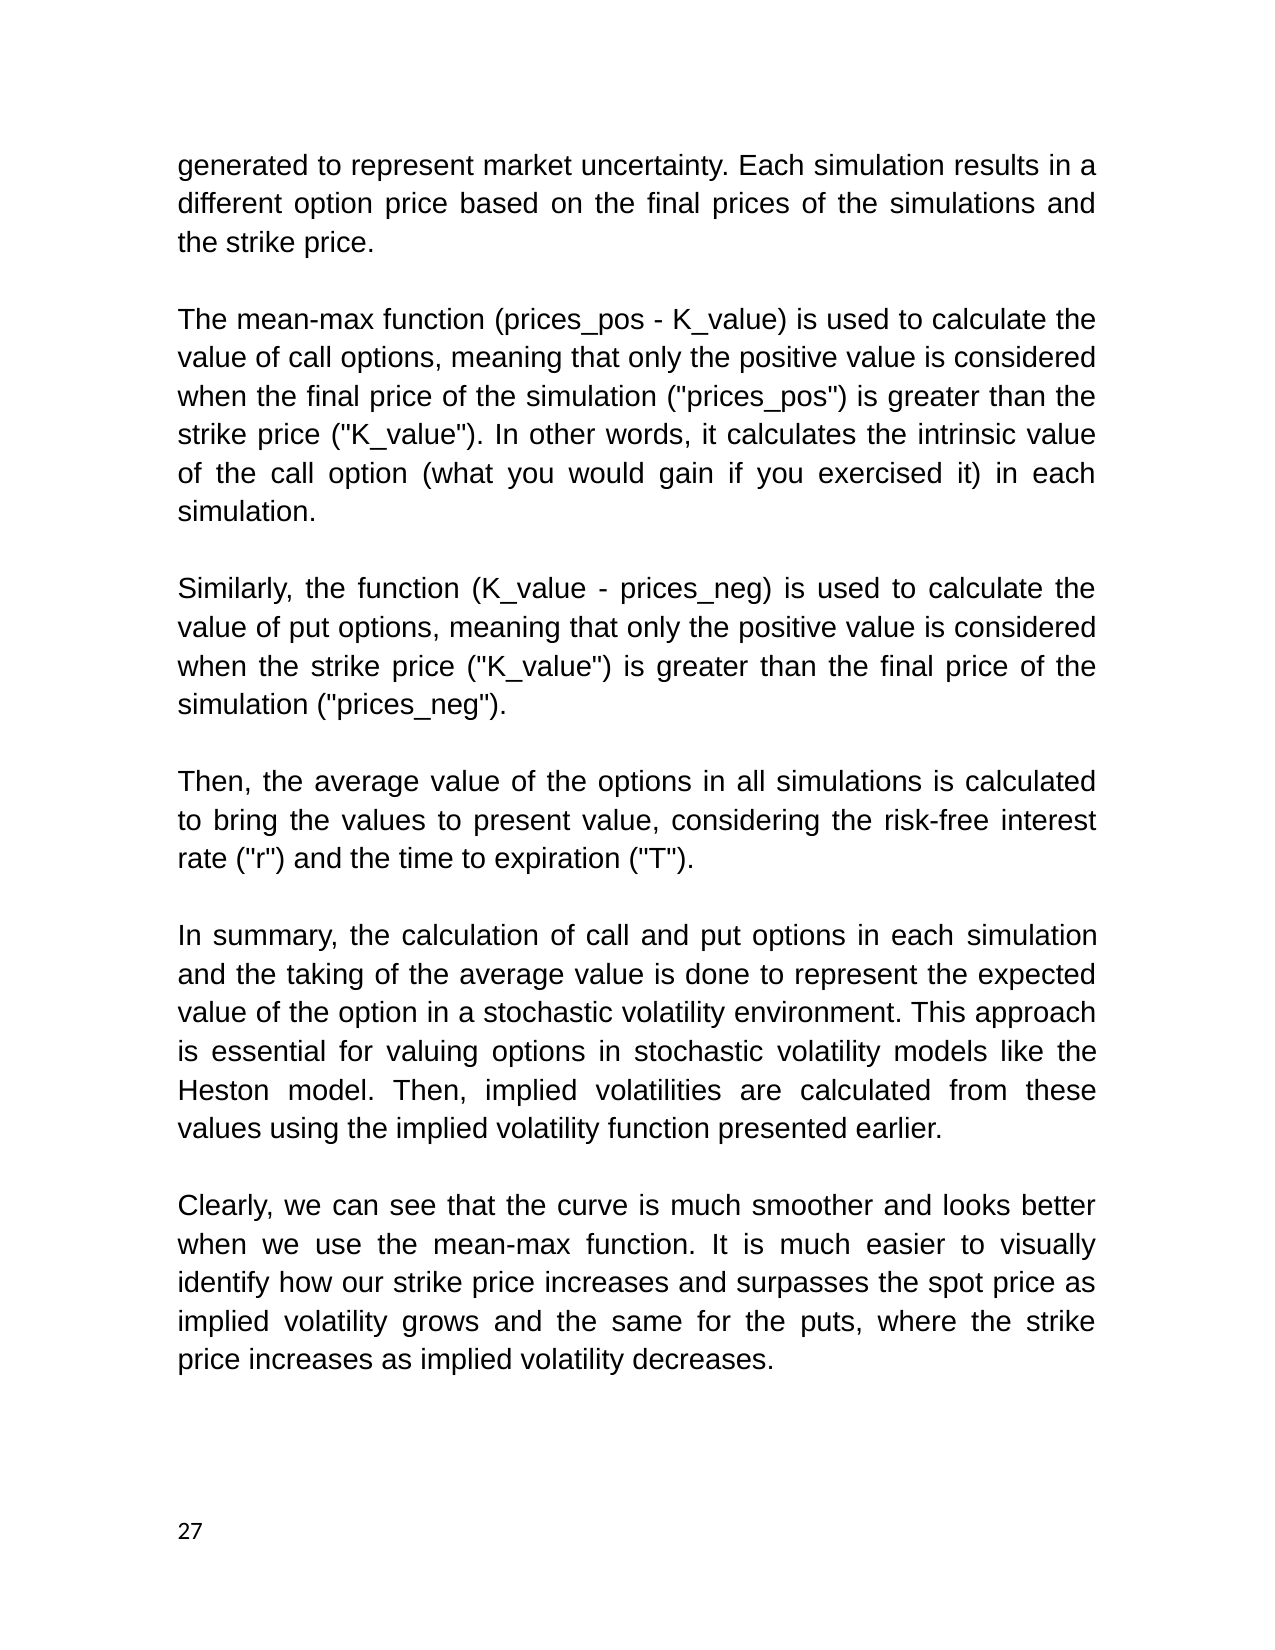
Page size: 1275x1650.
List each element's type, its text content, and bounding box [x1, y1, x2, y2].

text Clearly, we can see that the curve is much smoother and looks better when we use the mean-max function. It is much easier to visually identify how our strike price increases and surpasses the spot price as implied volatility grows and the same for the puts, where the strike price increases as implied volatility decreases. [177, 1188, 1098, 1376]
text Similarly, the function (K_value - prices_neg) is used to calculate the value of put options, meaning that only the positive value is considered when the strike price ("K_value") is greater than the final price of the simulation ("prices_neg"). [177, 572, 1098, 721]
text The mean-max function (prices_pos - K_value) is used to calculate the value of call options, meaning that only the positive value is considered when the final price of the simulation ("prices_pos") is greater than the strike price ("K_value"). In other words, it calculates the intrinsic value of the call option (what you would gain if you exercised it) in each simulation. [177, 302, 1098, 528]
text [177, 148, 1098, 258]
text Then, the average value of the options in all simulations is calculated to bring the values to present value, considering the risk-free interest rate ("r") and the time to expiration ("T"). [177, 764, 1098, 875]
text In summary, the calculation of call and put options in each simulation and the taking of the average value is done to represent the expected value of the option in a stochastic volatility environment. This approach is essential for valuing options in stochastic volatility models like the Heston model. Then, implied volatilities are calculated from these values using the implied volatility function presented earlier. [177, 918, 1098, 1145]
